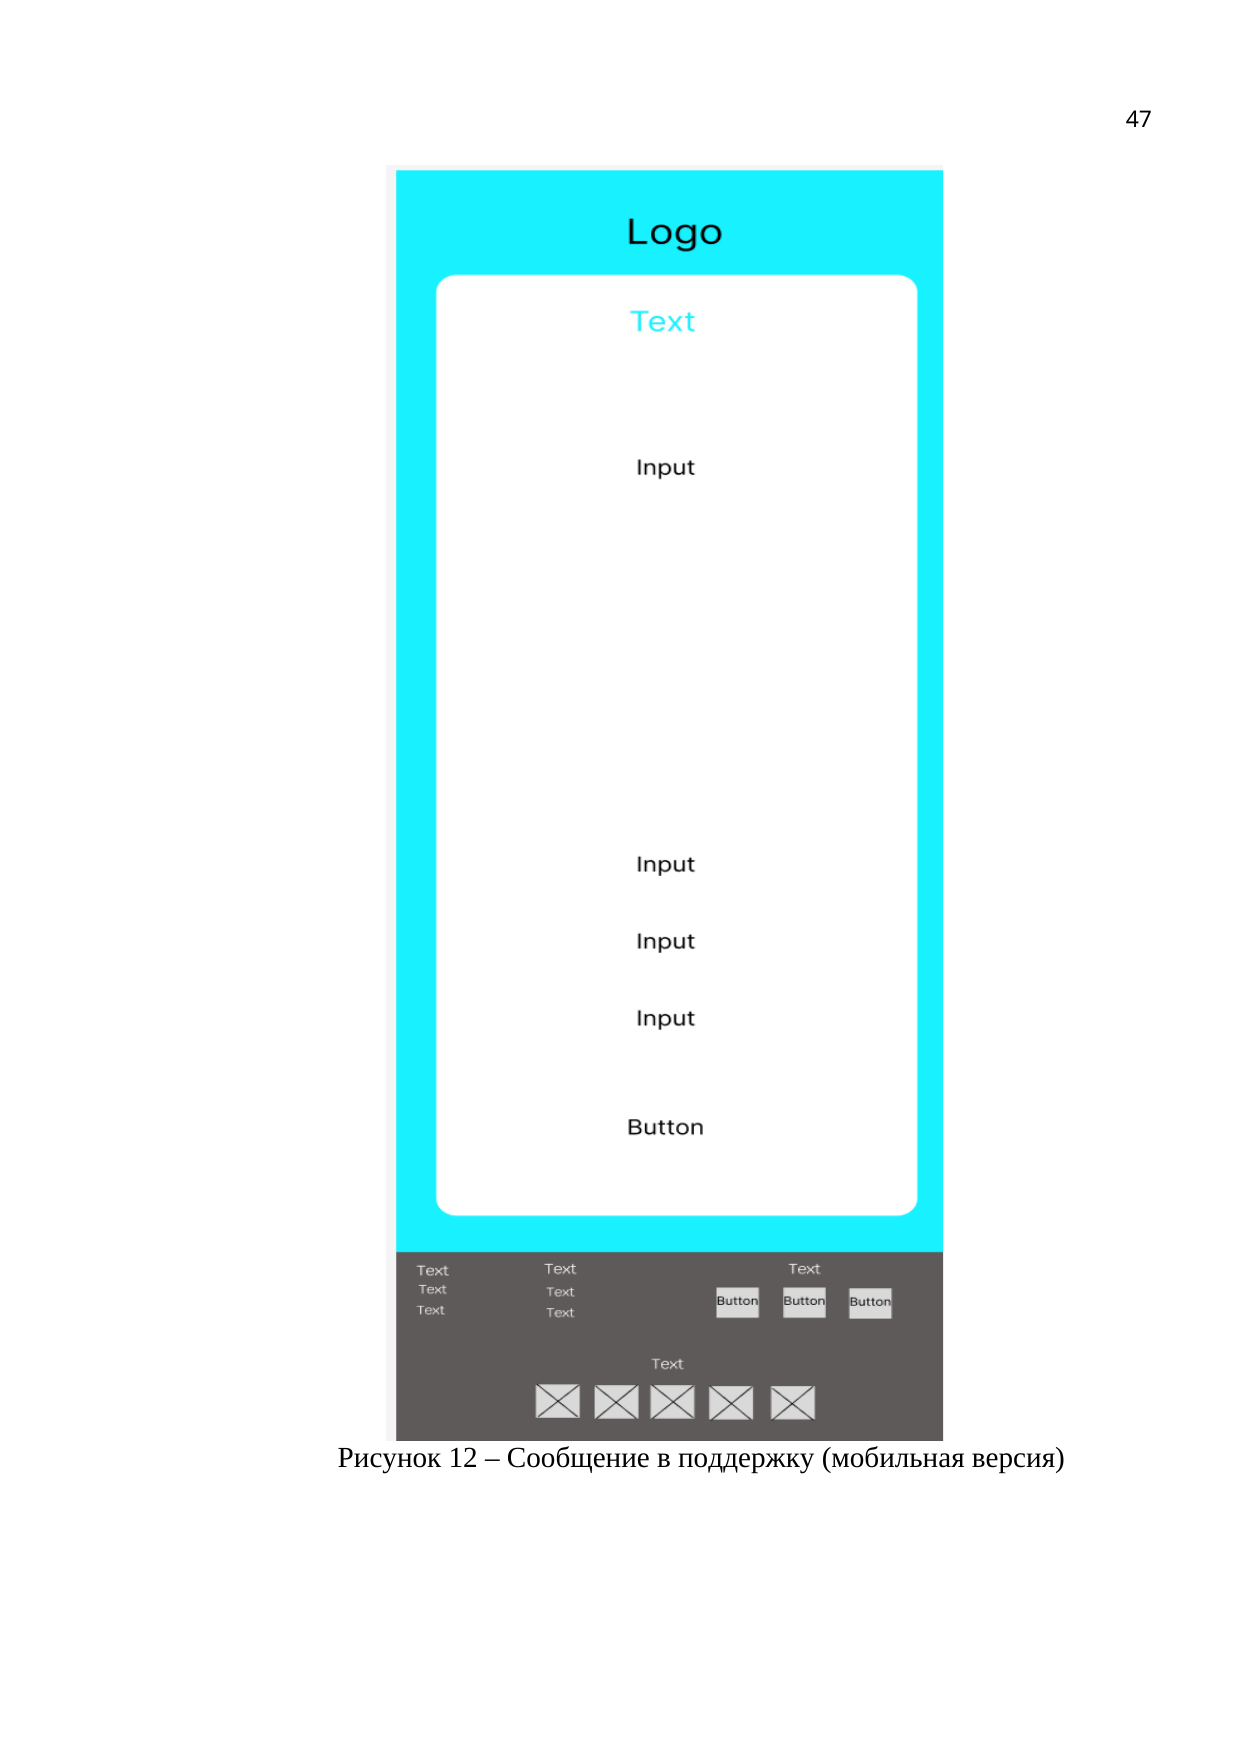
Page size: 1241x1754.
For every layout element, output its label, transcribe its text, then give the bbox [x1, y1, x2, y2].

picture [385, 165, 944, 1441]
text Рисунок 12 – Сообщение в поддержку (мобильная версия) [177, 1441, 1152, 1474]
